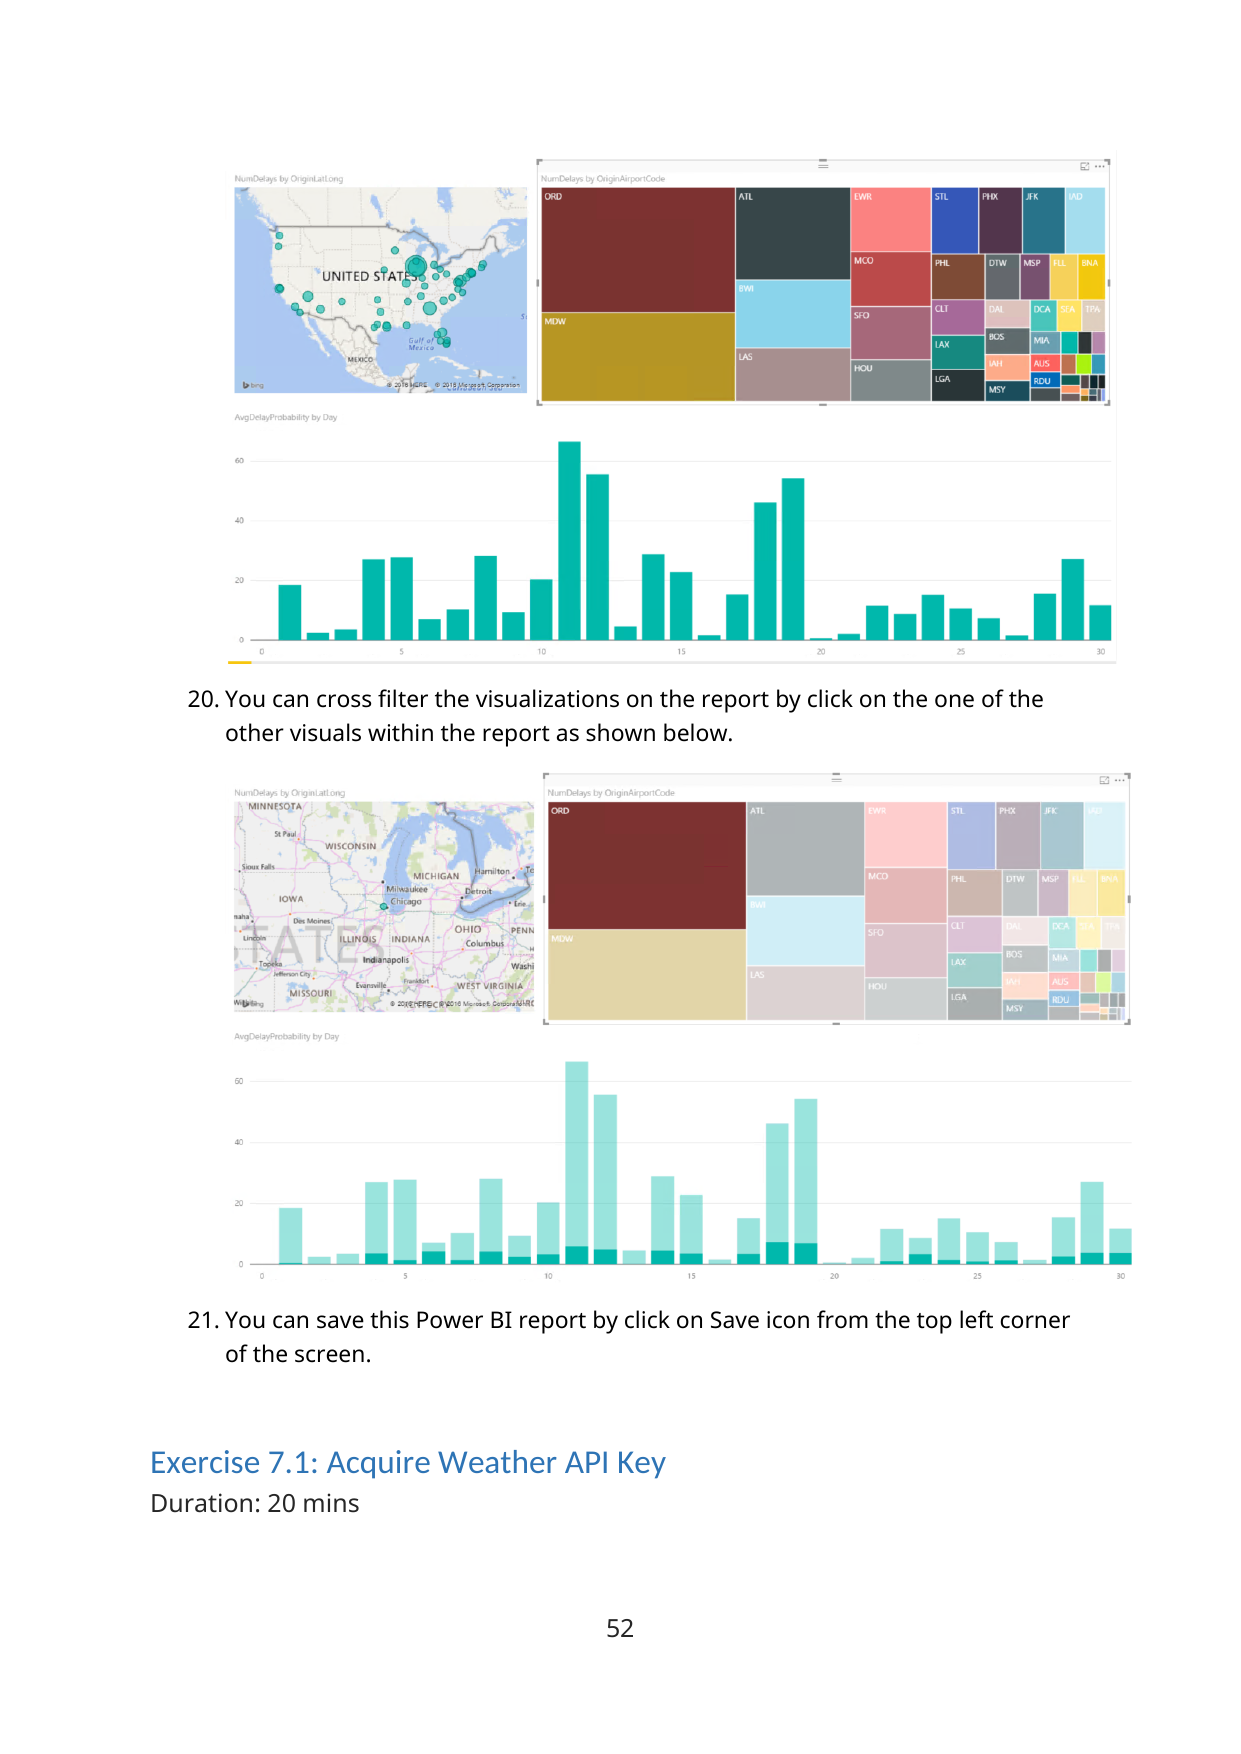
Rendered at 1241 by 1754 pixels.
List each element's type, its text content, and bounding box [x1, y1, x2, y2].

text Duration: 20 mins [150, 1485, 1090, 1519]
list You can save this Power BI report by click on Save icon from the top left corner of the screen. [187, 1304, 1090, 1369]
picture [225, 150, 1117, 664]
list You can cross filter the visualizations on the report by click on the one of the other visuals within the report as shown below. [187, 683, 1090, 748]
subtitle Exercise 7.1: Acquire Weather API Key [150, 1441, 1090, 1482]
picture [225, 767, 1134, 1285]
